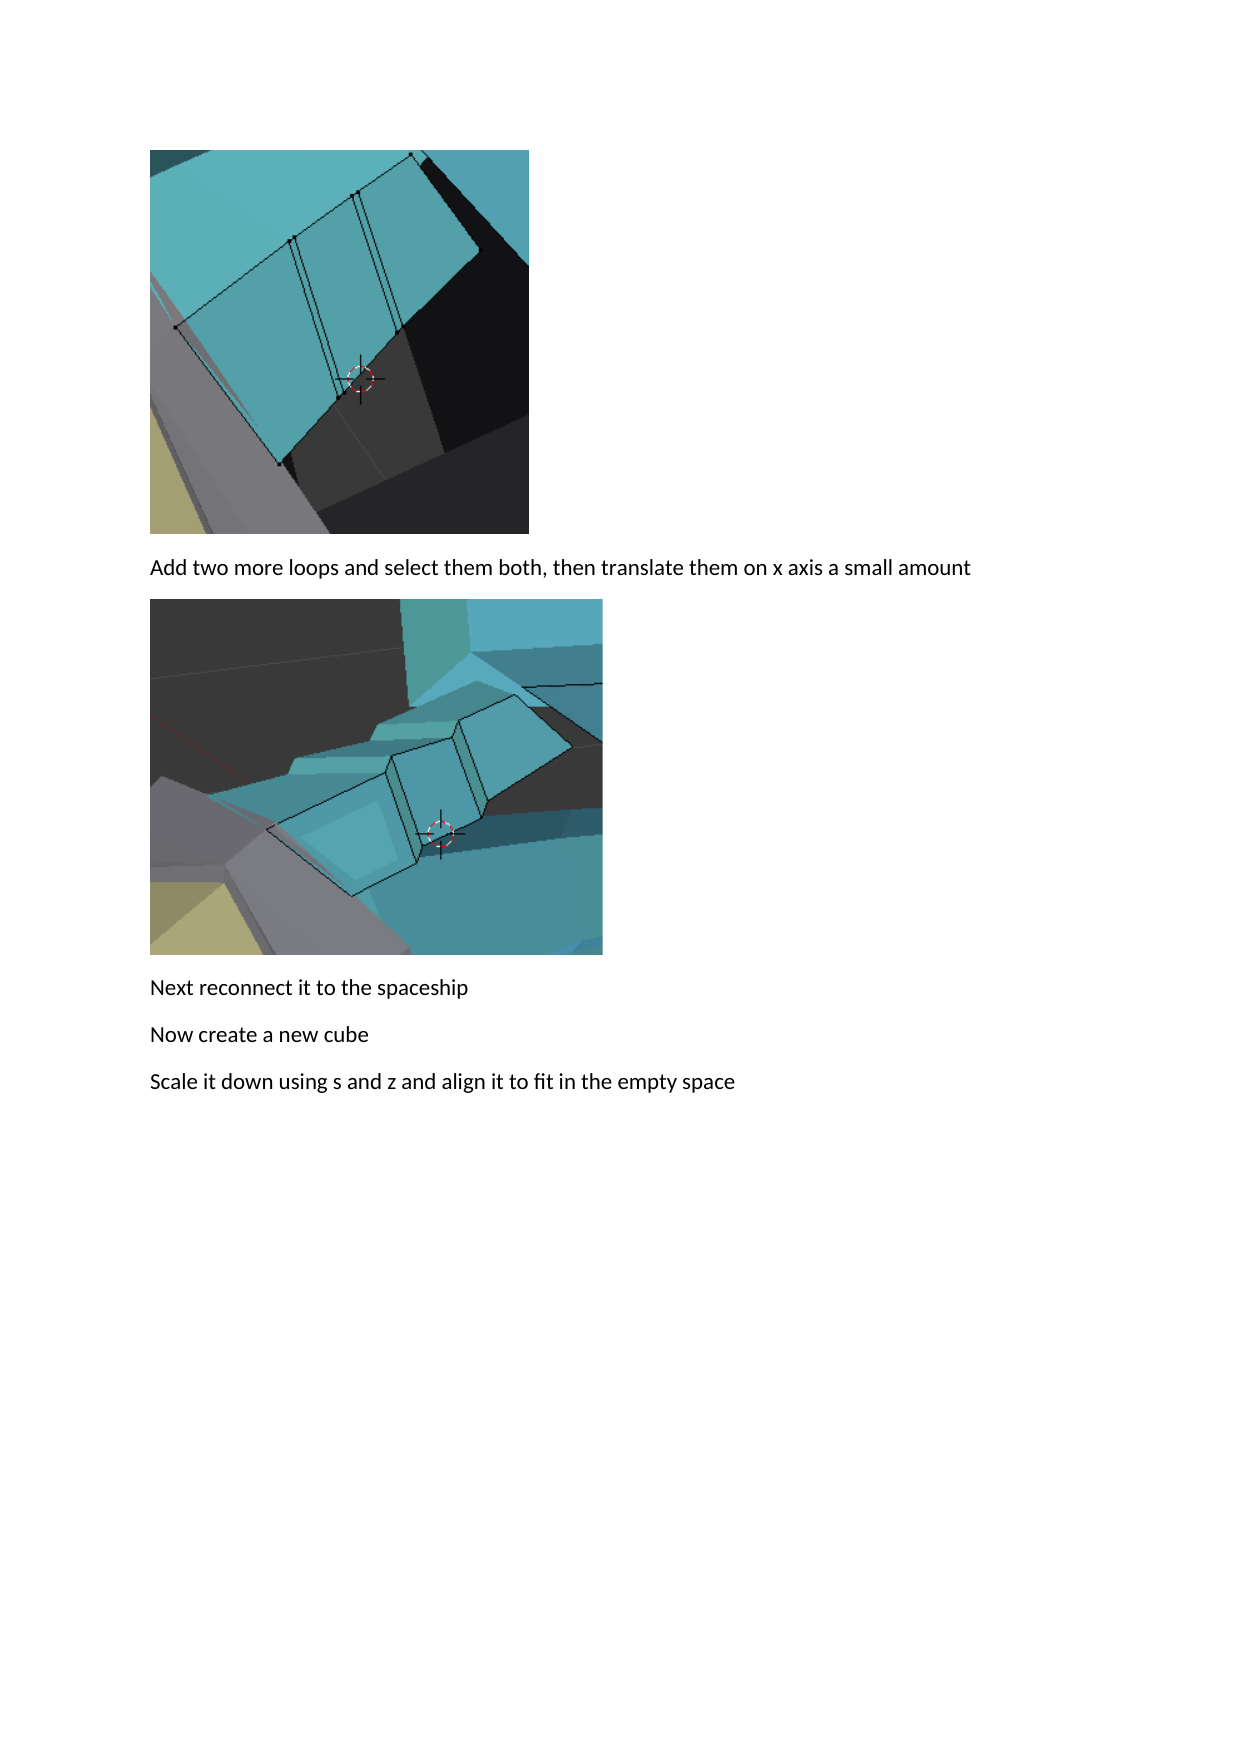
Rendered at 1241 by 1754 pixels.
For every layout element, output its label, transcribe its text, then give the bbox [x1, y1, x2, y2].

text Add two more loops and select them both, then translate them on x axis a small amount [150, 553, 1090, 581]
picture [150, 150, 529, 534]
picture [150, 599, 603, 955]
text Next reconnect it to the spaceship [150, 973, 1090, 1001]
text Scale it down using s and z and align it to fit in the empty space [150, 1067, 1090, 1095]
text Now create a new cube [150, 1020, 1090, 1048]
